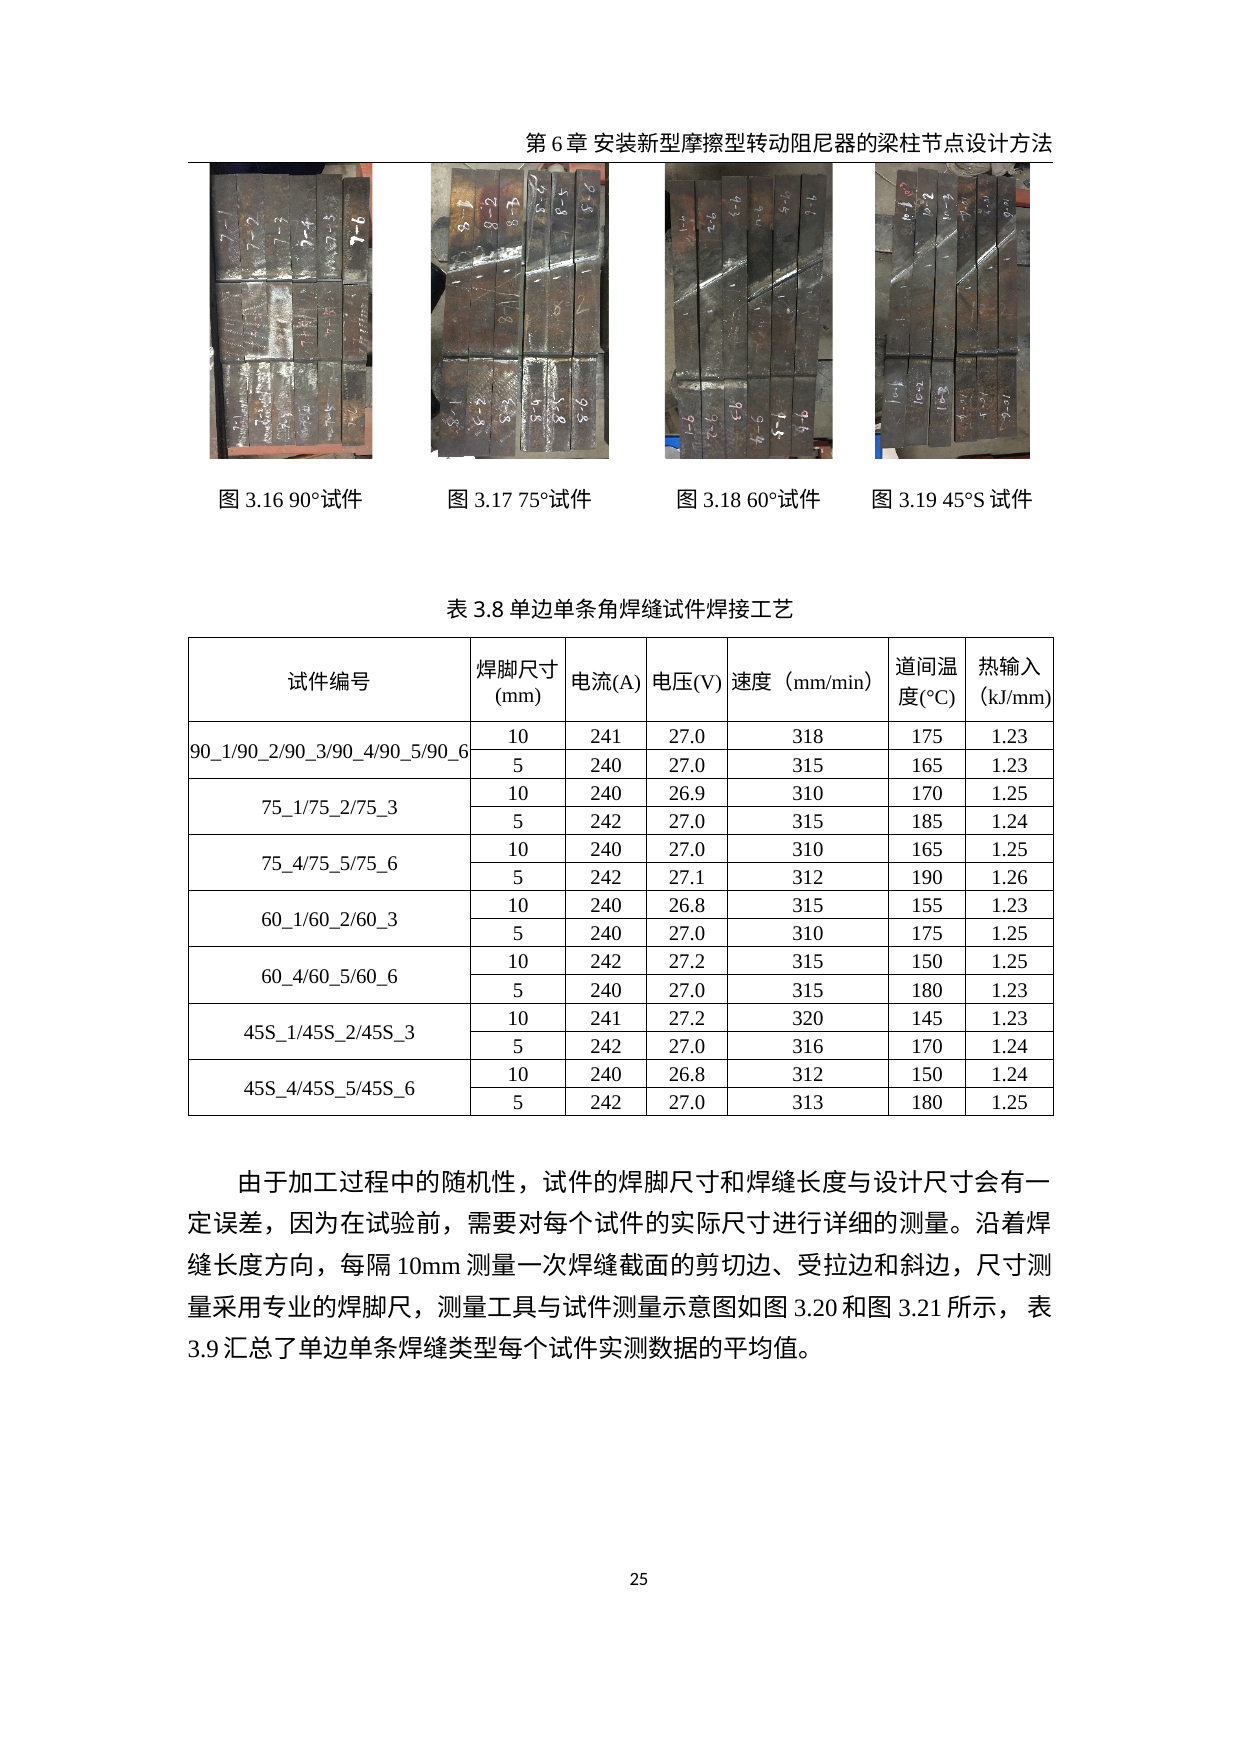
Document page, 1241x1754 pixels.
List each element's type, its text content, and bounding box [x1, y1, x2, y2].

table_header 速度（mm/min） [728, 638, 888, 721]
table_cell 1.25 [966, 919, 1053, 946]
table_header 热输入（kJ/mm) [966, 638, 1053, 721]
picture [664, 163, 833, 459]
table_cell 175 [889, 919, 965, 946]
table_cell 150 [889, 947, 965, 974]
table_cell 312 [728, 863, 888, 890]
table_cell 242 [566, 947, 646, 974]
table_cell 27.0 [647, 807, 727, 834]
table_cell 27.1 [647, 863, 727, 890]
table_cell 10 [471, 947, 565, 974]
table_cell 240 [566, 891, 646, 918]
table_cell 310 [728, 835, 888, 862]
table_cell 10 [471, 779, 565, 806]
table_cell 75_4/75_5/75_6 [189, 835, 470, 890]
table_cell 185 [889, 807, 965, 834]
table_cell 1.23 [966, 975, 1053, 1002]
table_cell 175 [889, 722, 965, 749]
table_cell 26.8 [647, 1060, 727, 1087]
table_cell 242 [566, 1032, 646, 1059]
table_cell 165 [889, 750, 965, 777]
table_cell 165 [889, 835, 965, 862]
table_header 试件编号 [189, 638, 470, 721]
table_cell 240 [566, 1060, 646, 1087]
table_cell 241 [566, 1004, 646, 1031]
table_cell 180 [889, 1088, 965, 1115]
table_cell 10 [471, 891, 565, 918]
table_cell 27.0 [647, 1032, 727, 1059]
table_header 电压(V) [647, 638, 727, 721]
table_cell 27.0 [647, 919, 727, 946]
table_cell 155 [889, 891, 965, 918]
table_cell 60_4/60_5/60_6 [189, 947, 470, 1002]
table_cell 1.23 [966, 891, 1053, 918]
table_header [852, 164, 1053, 469]
table_cell 1.25 [966, 835, 1053, 862]
table_cell 27.0 [647, 1088, 727, 1115]
table_cell 5 [471, 863, 565, 890]
table_cell 315 [728, 891, 888, 918]
picture [875, 163, 1030, 459]
table_cell 27.0 [647, 835, 727, 862]
table_cell 10 [471, 722, 565, 749]
table_cell 27.2 [647, 947, 727, 974]
table_cell 241 [566, 722, 646, 749]
table_header [188, 164, 394, 469]
table_cell 27.0 [647, 975, 727, 1002]
table_cell 242 [566, 807, 646, 834]
table_cell 1.25 [966, 947, 1053, 974]
table_cell 10 [471, 835, 565, 862]
table_cell 1.23 [966, 1004, 1053, 1031]
table_cell 240 [566, 750, 646, 777]
table_cell 313 [728, 1088, 888, 1115]
table_cell 240 [566, 919, 646, 946]
table_header 焊脚尺寸(mm) [471, 638, 565, 721]
table_header [645, 164, 852, 469]
table_cell 26.9 [647, 779, 727, 806]
table_cell 315 [728, 975, 888, 1002]
table_cell 10 [471, 1004, 565, 1031]
table_cell 1.24 [966, 807, 1053, 834]
table_cell 1.25 [966, 779, 1053, 806]
table_cell 26.8 [647, 891, 727, 918]
table_cell 315 [728, 807, 888, 834]
table_cell 242 [566, 863, 646, 890]
table_cell 5 [471, 919, 565, 946]
table_cell 312 [728, 1060, 888, 1087]
table_cell 170 [889, 1032, 965, 1059]
table_cell 27.0 [647, 750, 727, 777]
table_cell 1.25 [966, 1088, 1053, 1115]
table_cell 170 [889, 779, 965, 806]
table_cell 240 [566, 975, 646, 1002]
table_header 电流(A) [566, 638, 646, 721]
table_cell 1.24 [966, 1060, 1053, 1087]
table_cell 45S_1/45S_2/45S_3 [189, 1004, 470, 1059]
table_cell 27.2 [647, 1004, 727, 1031]
table_cell 190 [889, 863, 965, 890]
table_cell 150 [889, 1060, 965, 1087]
table_cell 1.26 [966, 863, 1053, 890]
table_cell 242 [566, 1088, 646, 1115]
table_cell 5 [471, 975, 565, 1002]
table_cell 320 [728, 1004, 888, 1031]
table_cell 45S_4/45S_5/45S_6 [189, 1060, 470, 1115]
table_header [394, 164, 645, 469]
table_cell 310 [728, 779, 888, 806]
table_cell 27.0 [647, 722, 727, 749]
table_cell 5 [471, 807, 565, 834]
table_cell 75_1/75_2/75_3 [189, 779, 470, 834]
table_cell 318 [728, 722, 888, 749]
table_cell 316 [728, 1032, 888, 1059]
table_cell 1.23 [966, 722, 1053, 749]
table_cell 315 [728, 750, 888, 777]
table_cell 1.23 [966, 750, 1053, 777]
table_cell 240 [566, 779, 646, 806]
table_cell 10 [471, 1060, 565, 1087]
table_cell 145 [889, 1004, 965, 1031]
table_header 道间温度(°C) [889, 638, 965, 721]
table_cell 310 [728, 919, 888, 946]
table_cell 180 [889, 975, 965, 1002]
table_cell 60_1/60_2/60_3 [189, 891, 470, 946]
picture [430, 163, 609, 459]
table_cell 5 [471, 750, 565, 777]
table_cell 240 [566, 835, 646, 862]
table_cell 5 [471, 1088, 565, 1115]
table_cell 1.24 [966, 1032, 1053, 1059]
picture [209, 163, 373, 459]
table_cell 315 [728, 947, 888, 974]
table_cell 5 [471, 1032, 565, 1059]
table_cell 90_1/90_2/90_3/90_4/90_5/90_6 [189, 722, 470, 777]
